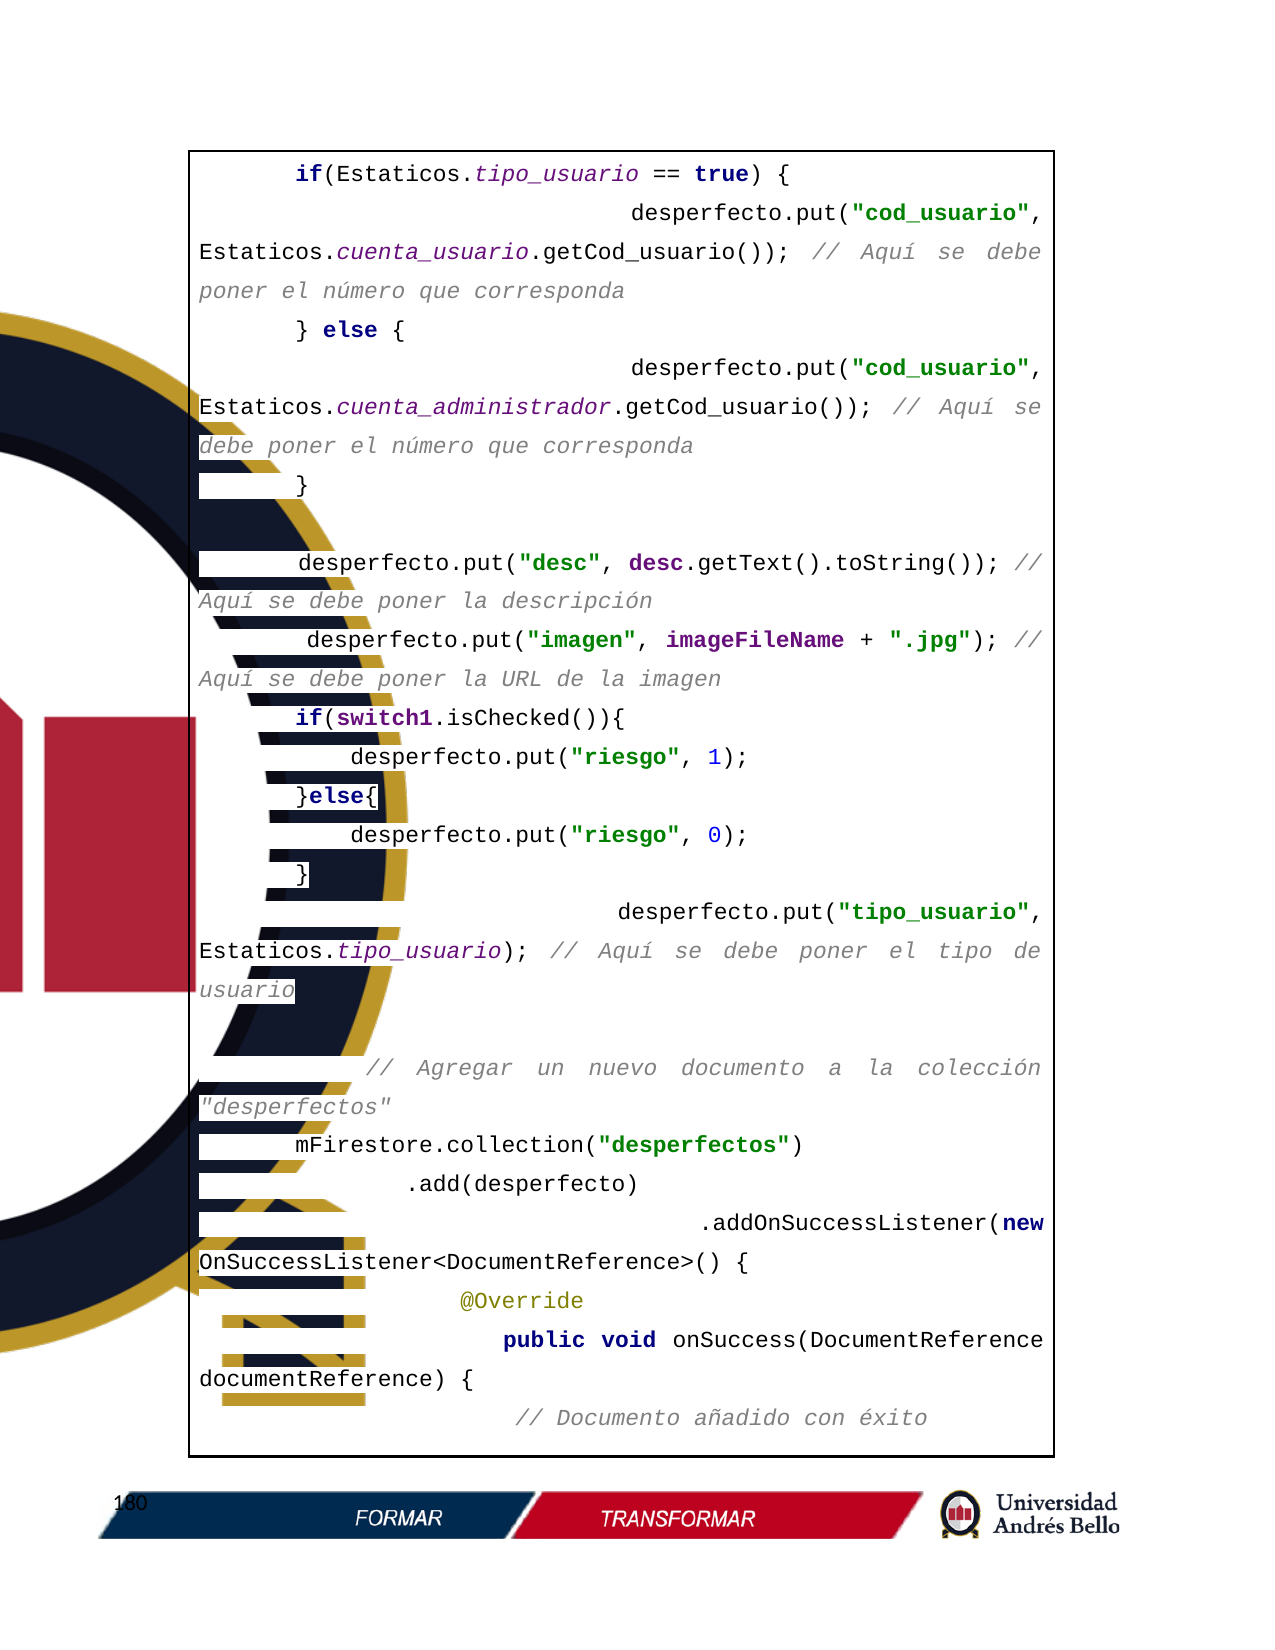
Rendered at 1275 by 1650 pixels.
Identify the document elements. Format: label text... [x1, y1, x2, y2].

picture [0, 299, 188, 1423]
picture [97, 1489, 1120, 1539]
